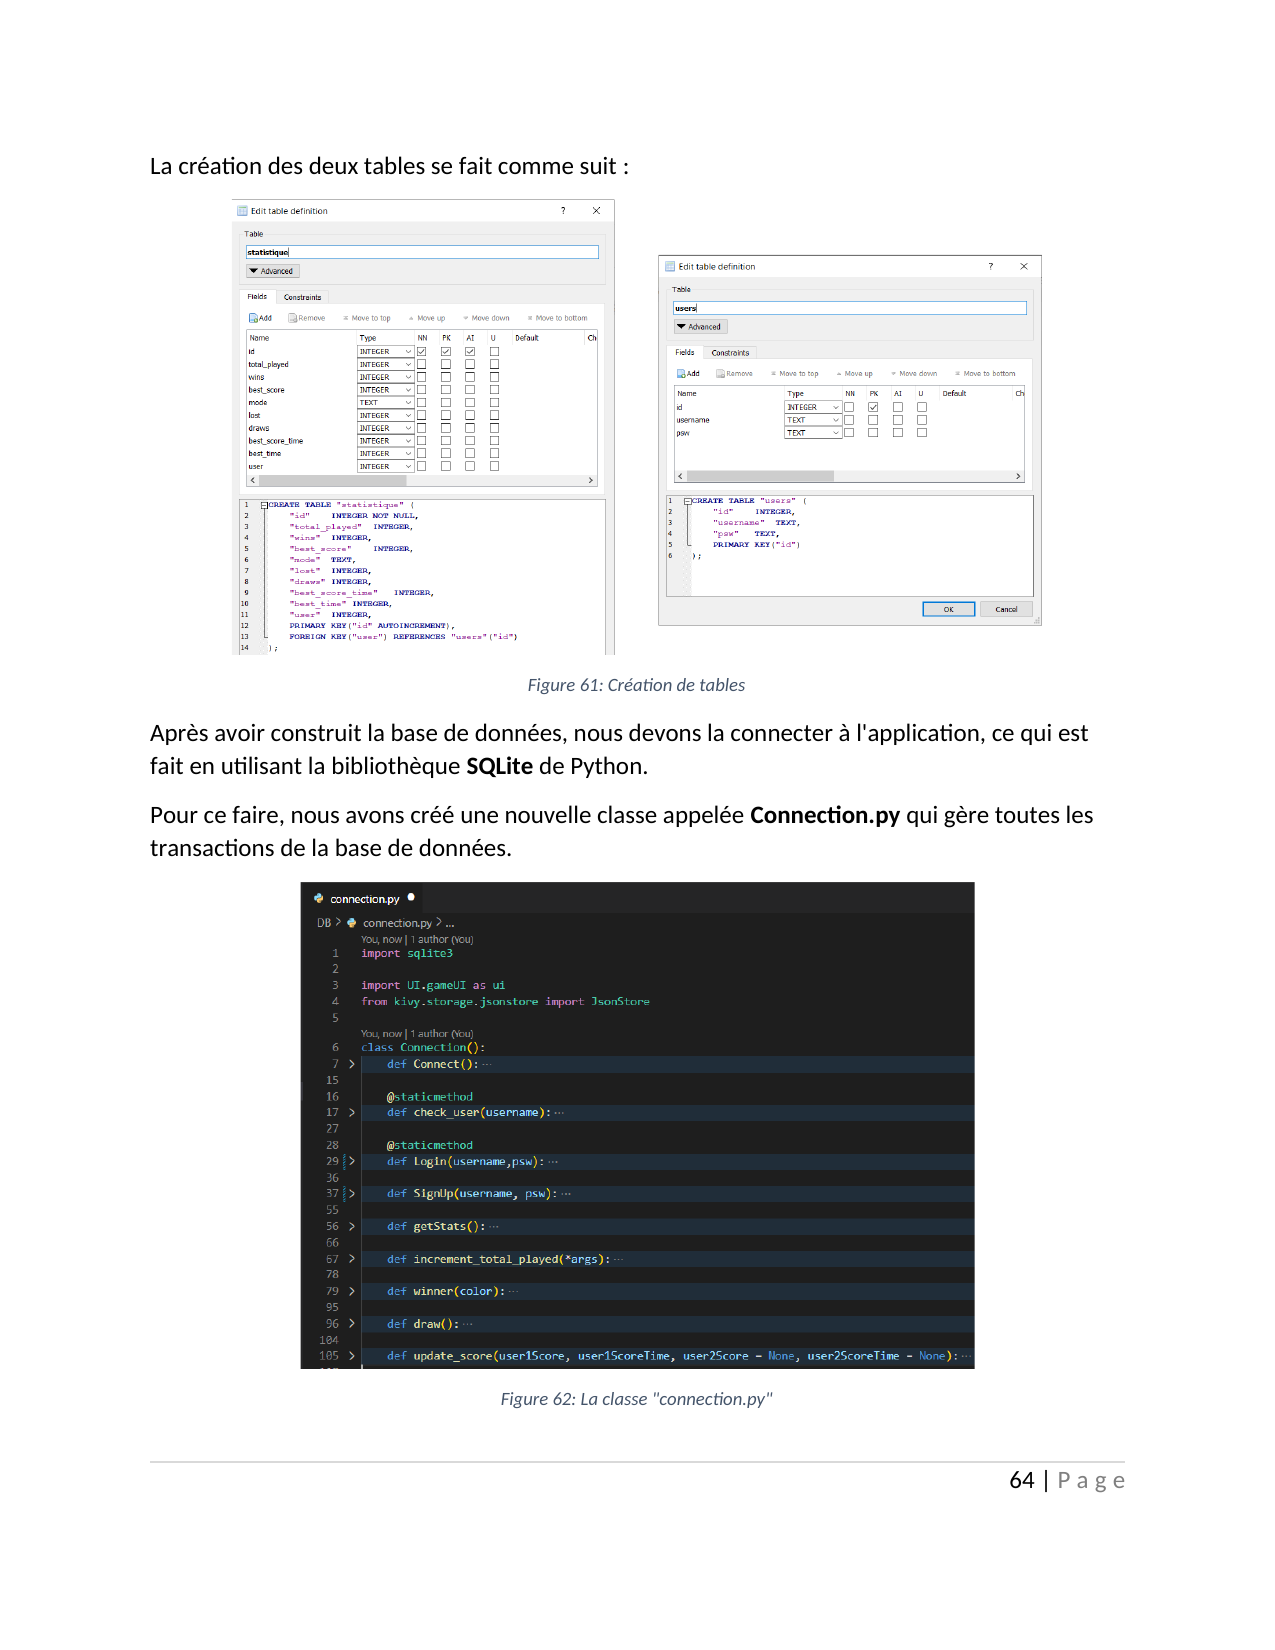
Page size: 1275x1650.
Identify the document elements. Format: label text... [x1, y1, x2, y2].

text Figure 62: La classe "connection.py" [150, 1387, 1125, 1410]
picture [231, 199, 1044, 655]
text Après avoir construit la base de données, nous devons la connecter à l'application, ce qui est fait en utilisant la bibliothèque SQLite de Python. [150, 717, 1125, 781]
picture [300, 882, 975, 1369]
text La création des deux tables se fait comme suit : [150, 150, 1125, 181]
text Pour ce faire, nous avons créé une nouvelle classe appelée Connection.py qui gère toutes les transactions de la base de données. [150, 800, 1125, 863]
text Figure 61: Création de tables [150, 673, 1125, 696]
